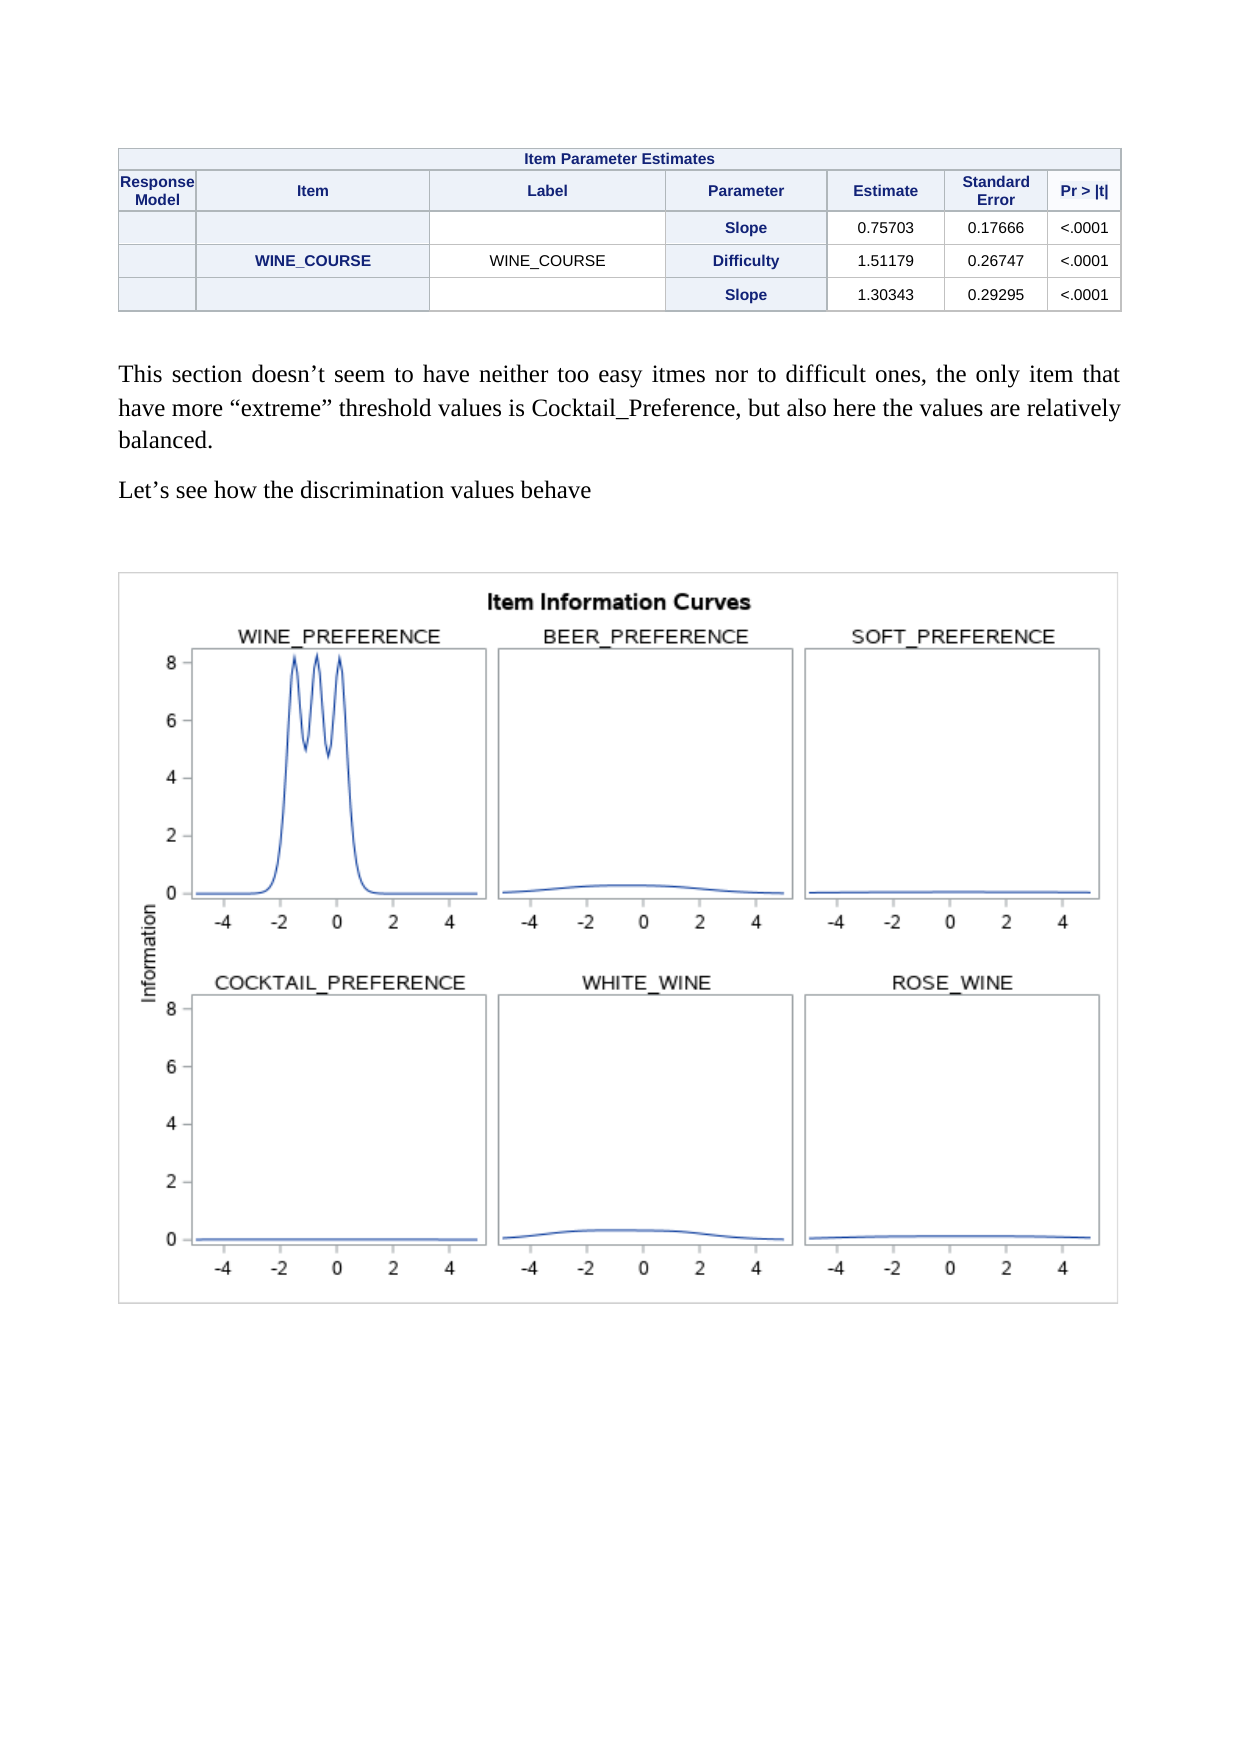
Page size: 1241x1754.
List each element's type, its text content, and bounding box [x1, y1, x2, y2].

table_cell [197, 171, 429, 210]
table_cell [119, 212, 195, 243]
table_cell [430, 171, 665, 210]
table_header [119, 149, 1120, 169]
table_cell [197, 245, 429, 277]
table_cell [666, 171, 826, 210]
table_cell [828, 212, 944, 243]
text This section doesn’t seem to have neither too easy itmes nor to difficult ones, the only item that have more “extreme” threshold values is Cocktail_Preference, but also here the values are relatively balanced. [118, 359, 1122, 454]
text Let’s see how the discrimination values behave [118, 475, 1122, 504]
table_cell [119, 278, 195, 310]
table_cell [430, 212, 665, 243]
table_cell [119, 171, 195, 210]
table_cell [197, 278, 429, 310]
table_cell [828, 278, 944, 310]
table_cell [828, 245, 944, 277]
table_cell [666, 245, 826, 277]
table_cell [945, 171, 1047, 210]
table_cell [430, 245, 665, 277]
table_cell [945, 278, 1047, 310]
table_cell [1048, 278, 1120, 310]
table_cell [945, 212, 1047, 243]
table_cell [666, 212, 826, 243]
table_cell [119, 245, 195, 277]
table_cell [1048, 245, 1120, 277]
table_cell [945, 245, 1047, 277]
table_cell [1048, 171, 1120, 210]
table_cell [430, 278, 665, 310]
picture [118, 572, 1119, 1304]
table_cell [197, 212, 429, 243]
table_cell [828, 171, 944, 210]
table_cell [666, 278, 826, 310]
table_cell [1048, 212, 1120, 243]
